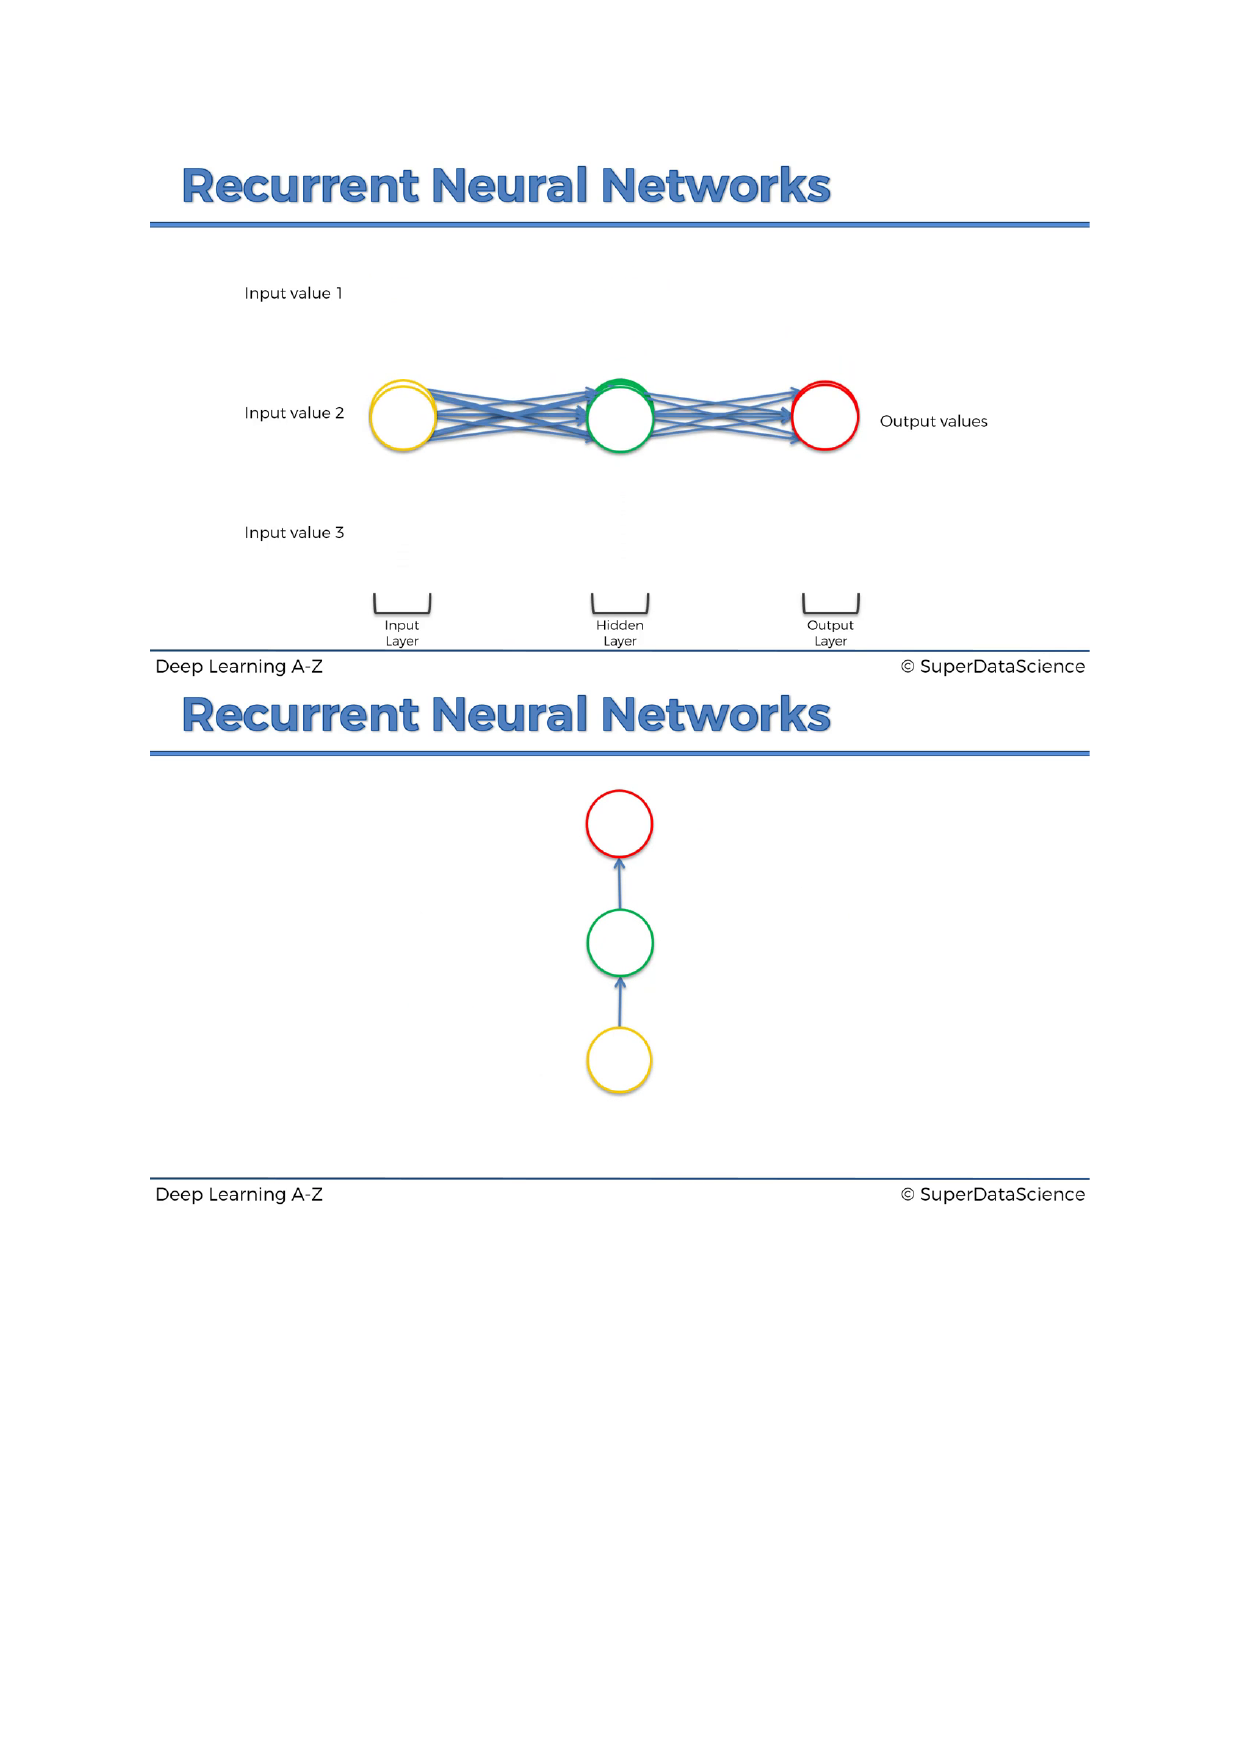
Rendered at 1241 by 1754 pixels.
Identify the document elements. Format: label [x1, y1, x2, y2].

picture [150, 150, 1090, 1207]
